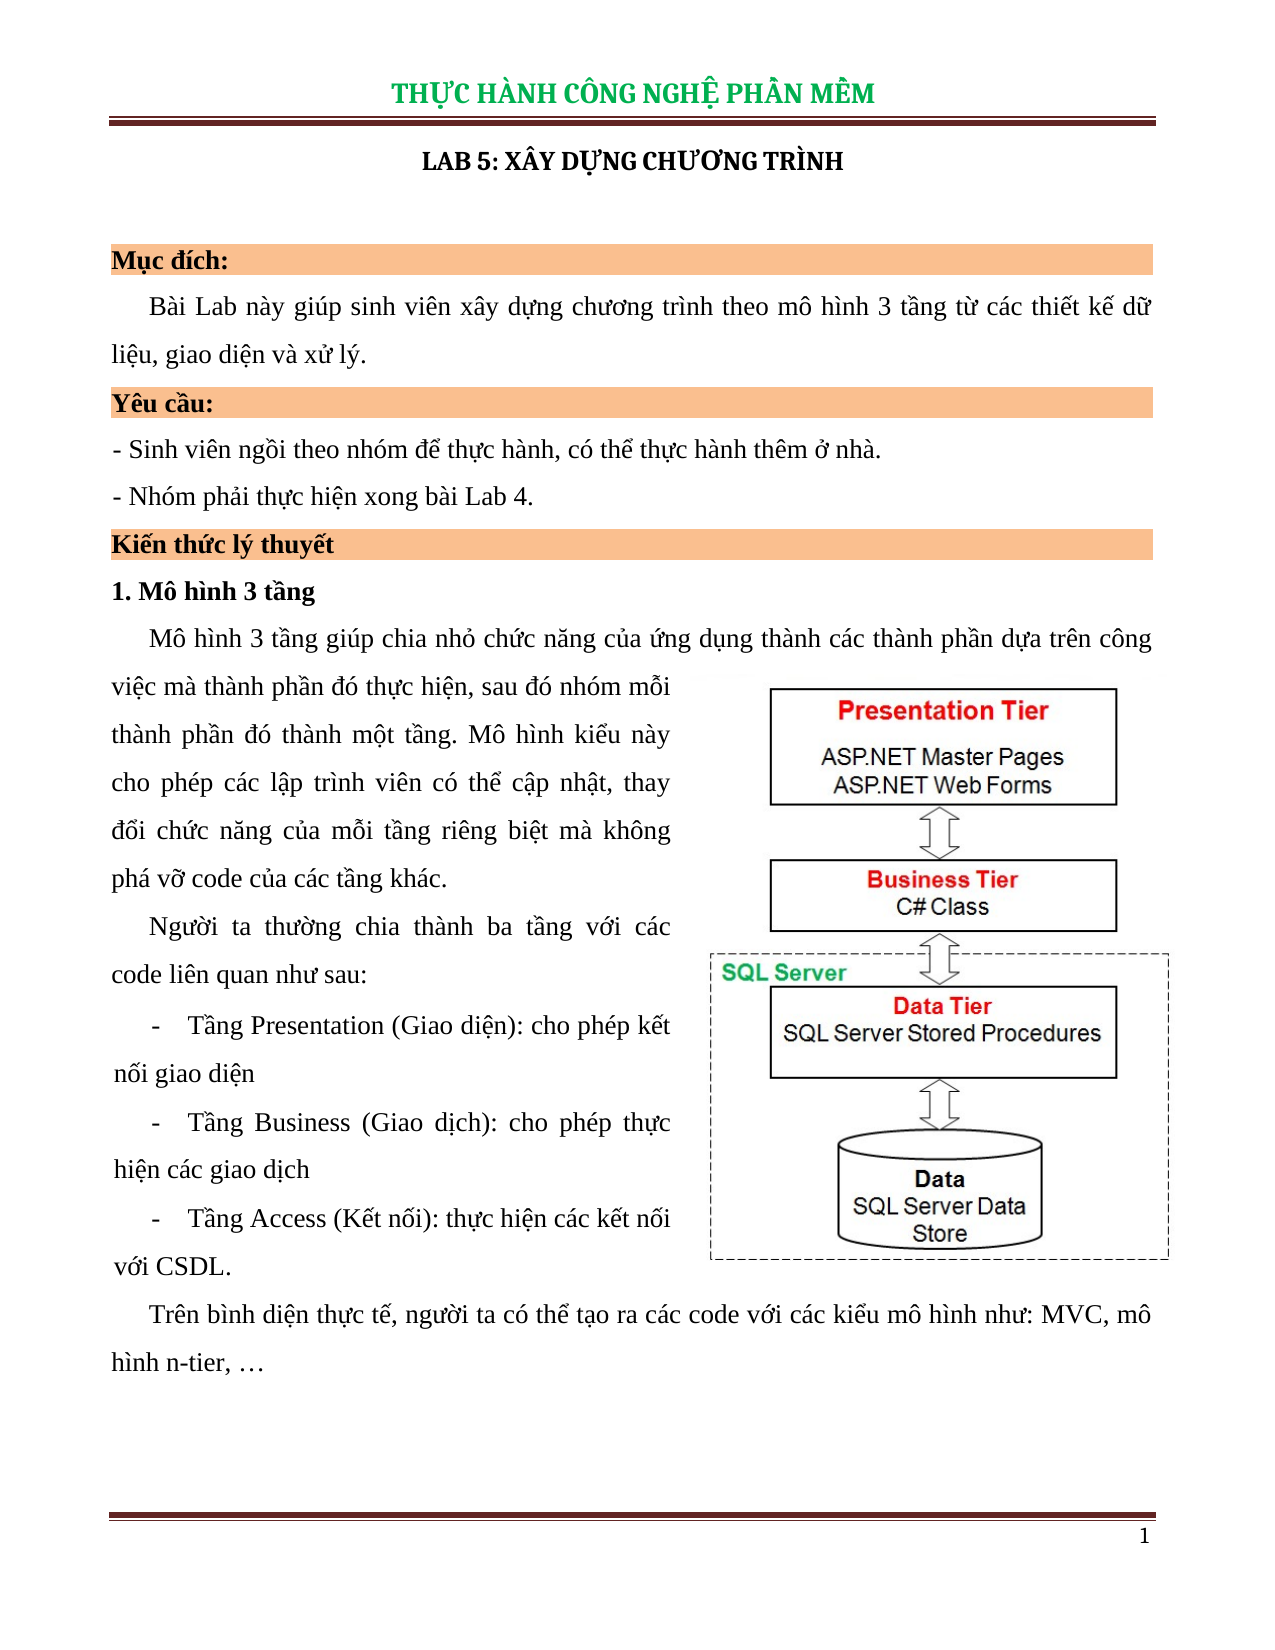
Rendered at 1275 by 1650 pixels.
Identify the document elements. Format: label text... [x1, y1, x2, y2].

text Người ta thường chia thành ba tầng với các code liên quan như sau: [111, 910, 690, 989]
list Nhóm phải thực hiện xong bài Lab 4. [112, 480, 1153, 512]
text Bài Lab này giúp sinh viên xây dựng chương trình theo mô hình 3 tầng từ các thiết kế dữ liệu, giao diện và xử lý. [111, 290, 1153, 369]
text Kiến thức lý thuyết [111, 529, 1153, 560]
list Tầng Access (Kết nối): thực hiện các kết nối với CSDL. [113, 1202, 1153, 1281]
text Yêu cầu: [111, 387, 1153, 418]
list Tầng Business (Giao dịch): cho phép thực hiện các giao dịch [113, 1106, 690, 1185]
text Mô hình 3 tầng giúp chia nhỏ chức năng của ứng dụng thành các thành phần dựa trên công việc mà thành phần đó thực hiện, sau đó nhóm mỗi thành phần đó thành một tầng. Mô hình kiểu này cho phép các lập trình viên có thể cập nhật, thay đổi chức năng của mỗi tầng riêng biệt mà không phá vỡ code của các tầng khác. [111, 622, 1153, 893]
list Tầng Presentation (Giao diện): cho phép kết nối giao diện [113, 1009, 690, 1088]
picture [690, 674, 1179, 1261]
text Mục đích: [111, 244, 1153, 275]
list Sinh viên ngồi theo nhóm để thực hành, có thể thực hành thêm ở nhà. [112, 433, 1153, 464]
text Trên bình diện thực tế, người ta có thể tạo ra các code với các kiểu mô hình như: MVC, mô hình n-tier, … [111, 1298, 1153, 1377]
subtitle Mô hình 3 tầng [111, 575, 1153, 606]
text LAB 5: XÂY DỰNG CHƯƠNG TRÌNH [112, 146, 1153, 178]
